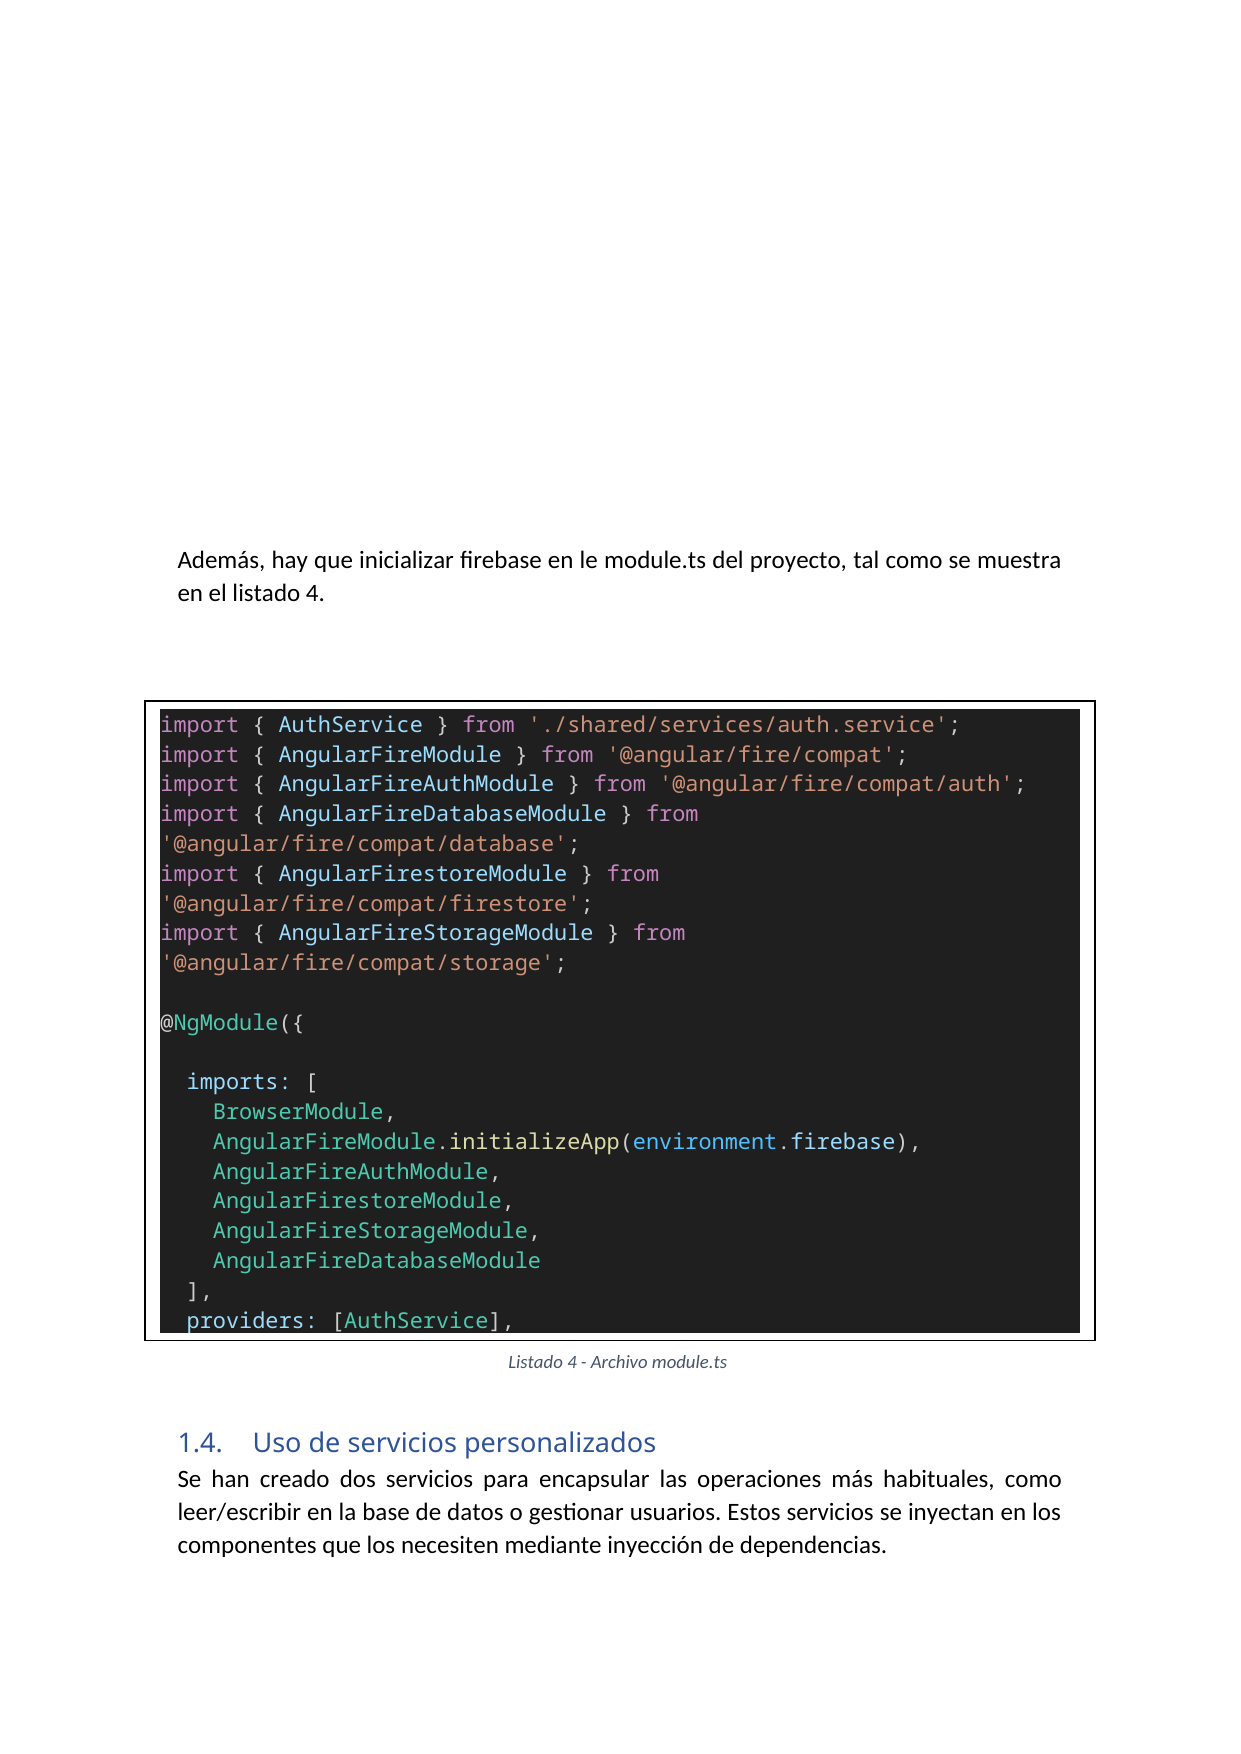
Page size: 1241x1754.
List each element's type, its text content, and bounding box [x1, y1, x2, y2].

text Se han creado dos servicios para encapsular las operaciones más habituales, como leer/escribir en la base de datos o gestionar usuarios. Estos servicios se inyectan en los componentes que los necesiten mediante inyección de dependencias. [177, 1463, 1063, 1560]
text Además, hay que inicializar firebase en le module.ts del proyecto, tal como se muestra en el listado 4. [177, 544, 1063, 608]
subtitle Uso de servicios personalizados [177, 1424, 1063, 1461]
